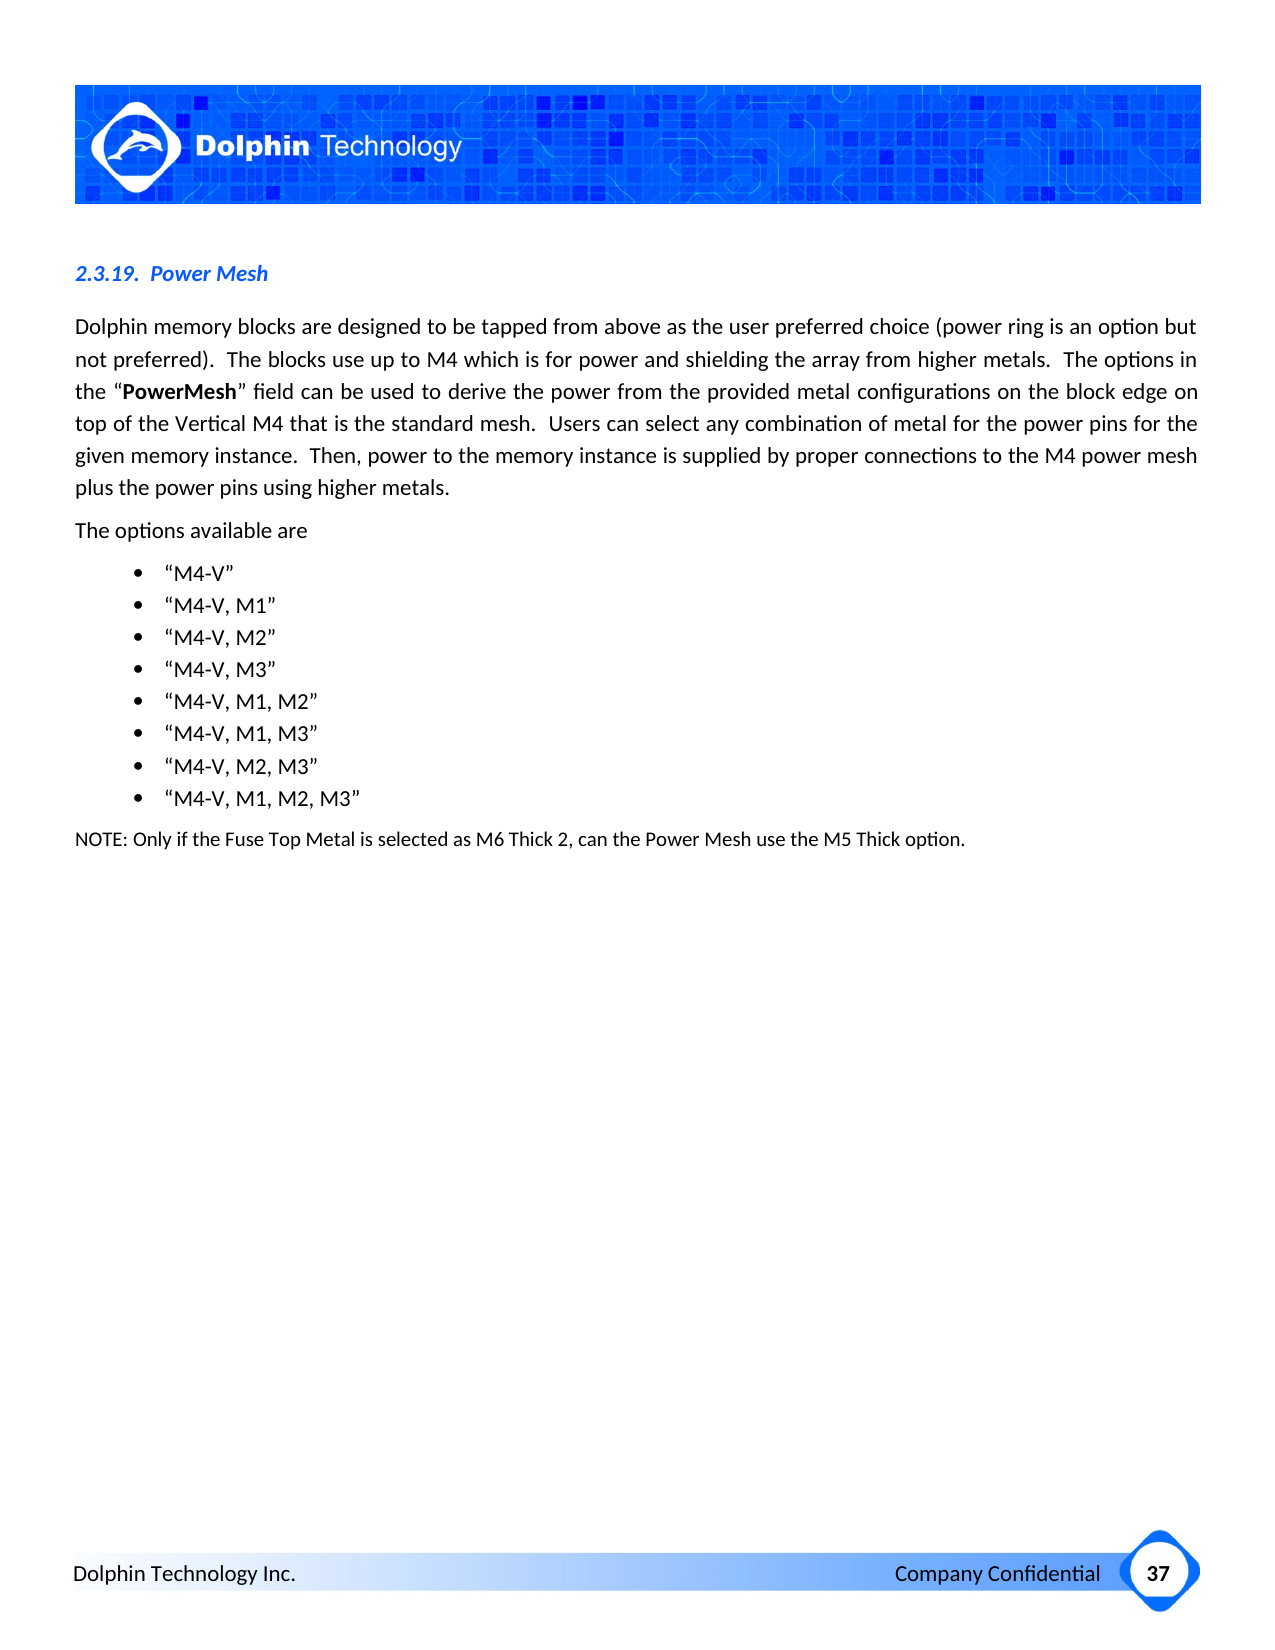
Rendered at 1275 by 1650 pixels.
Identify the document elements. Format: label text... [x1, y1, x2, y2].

text Dolphin memory blocks are designed to be tapped from above as the user preferred choice (power ring is an option but not preferred). The blocks use up to M4 which is for power and shielding the array from higher metals. The options in the “PowerMesh” field can be used to derive the power from the provided metal configurations on the block edge on top of the Vertical M4 that is the standard mesh. Users can select any combination of metal for the power pins for the given memory instance. Then, power to the memory instance is supplied by proper connections to the M4 power mesh plus the power pins using higher metals. [75, 312, 1200, 501]
list “M4-V, M1, M2, M3” [134, 784, 1200, 812]
list “M4-V, M1, M3” [134, 719, 1200, 748]
text The options available are [75, 516, 1200, 544]
subtitle Power Mesh [75, 259, 1200, 287]
list “M4-V, M3” [134, 655, 1200, 683]
list “M4-V, M1” [134, 591, 1200, 619]
list “M4-V” [134, 559, 1200, 587]
picture [75, 85, 1202, 204]
list “M4-V, M2, M3” [134, 752, 1200, 780]
text NOTE: Only if the Fuse Top Metal is selected as M6 Thick 2, can the Power Mesh use the M5 Thick option. [75, 827, 1200, 852]
list “M4-V, M2” [134, 623, 1200, 651]
list “M4-V, M1, M2” [134, 687, 1200, 715]
picture [77, 1568, 84, 1579]
picture [75, 1529, 1201, 1614]
